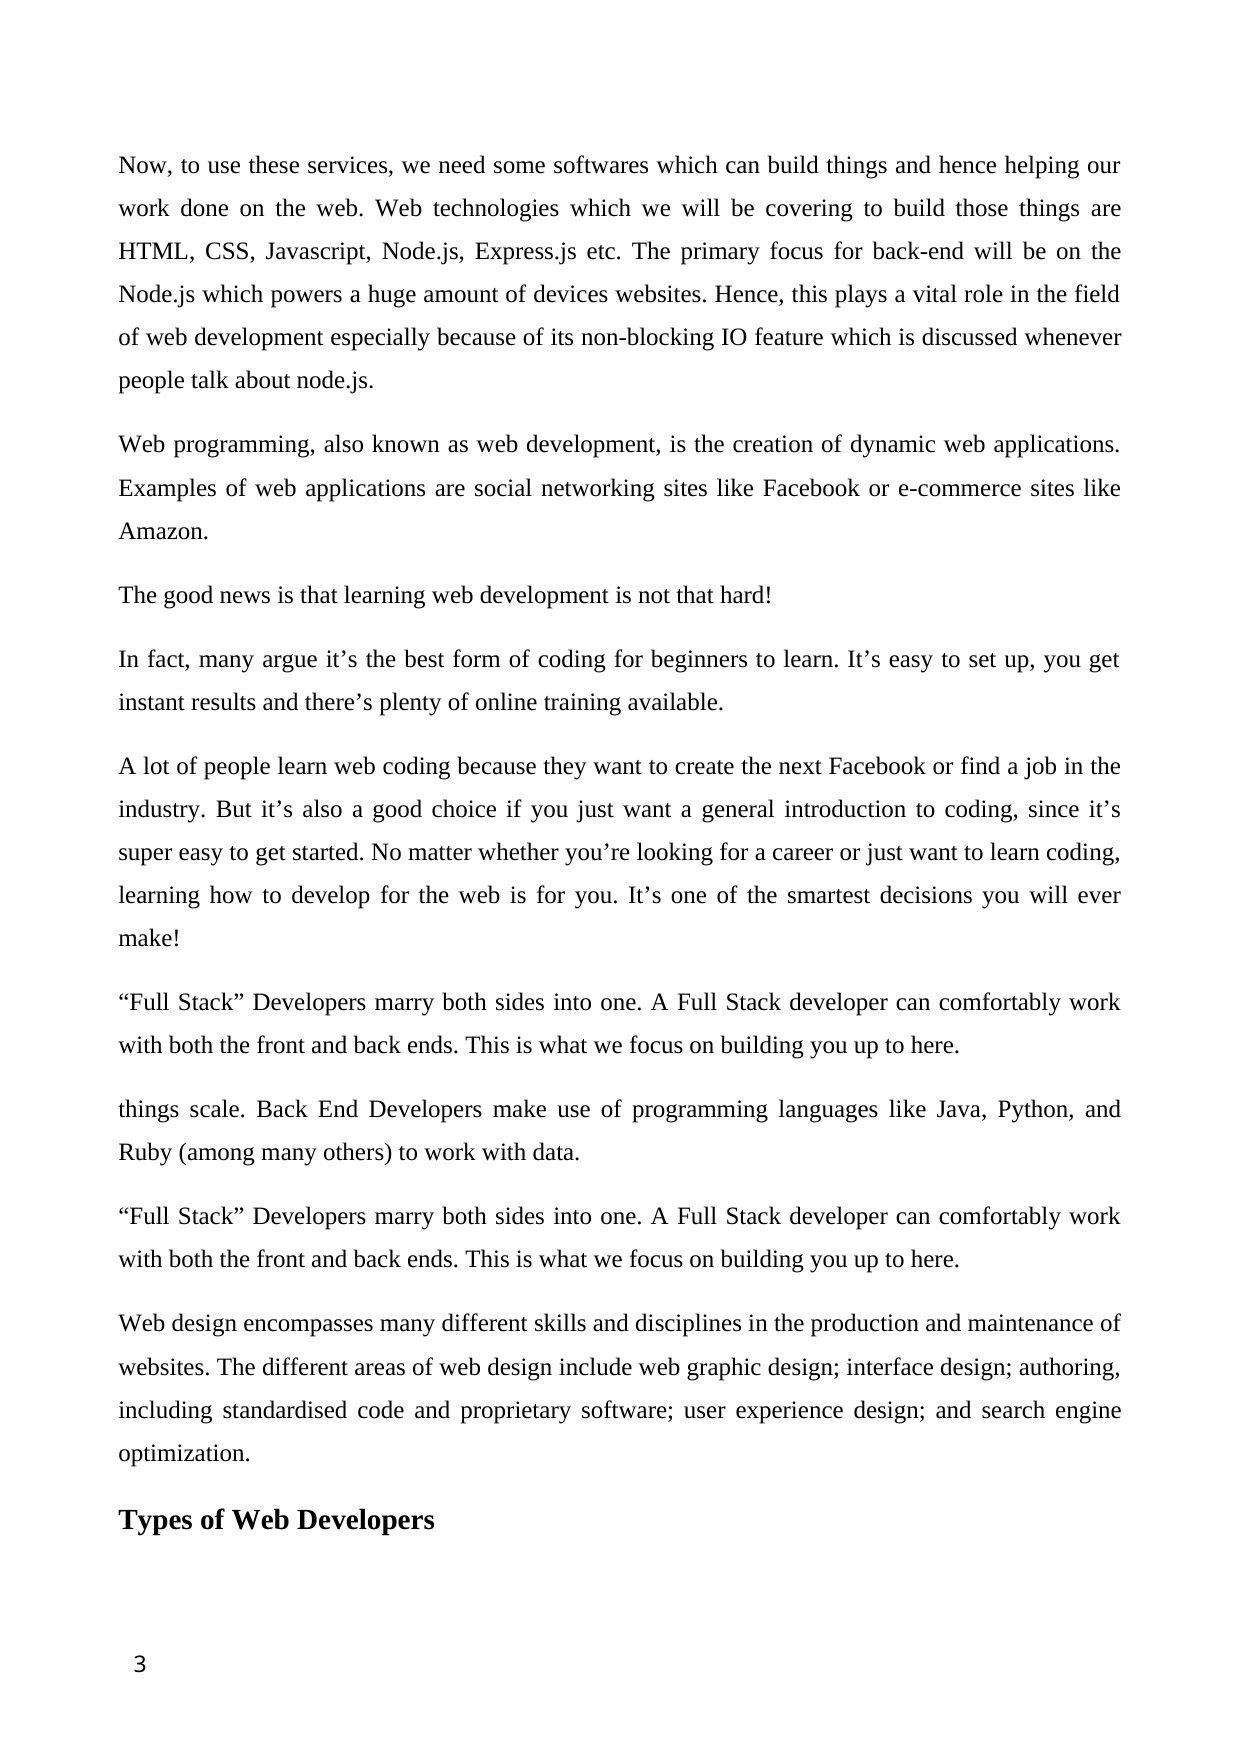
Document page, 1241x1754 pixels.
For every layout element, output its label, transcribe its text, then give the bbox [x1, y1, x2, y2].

text Now, to use these services, we need some softwares which can build things and hence helping our work done on the web. Web technologies which we will be covering to build those things are HTML, CSS, Javascript, Node.js, Express.js etc. The primary focus for back-end will be on the Node.js which powers a huge amount of devices websites. Hence, this plays a vital role in the field of web development especially because of its non-blocking IO feature which is discussed whenever people talk about node.js. [118, 150, 1122, 394]
text A lot of people learn web coding because they want to create the next Facebook or find a job in the industry. But it’s also a good choice if you just want a general introduction to coding, since it’s super easy to get started. No matter whether you’re looking for a career or just want to learn coding, learning how to develop for the web is for you. It’s one of the smartest decisions you will ever make! [118, 751, 1122, 952]
text things scale. Back End Developers make use of programming languages like Java, Python, and Ruby (among many others) to work with data. [118, 1094, 1122, 1166]
text “Full Stack” Developers marry both sides into one. A Full Stack developer can comfortably work with both the front and back ends. This is what we focus on building you up to here. [118, 1201, 1122, 1273]
text In fact, many argue it’s the best form of coding for beginners to learn. It’s easy to set up, you get instant results and there’s plenty of online training available. [118, 644, 1122, 716]
text The good news is that learning web development is not that hard! [118, 580, 1122, 608]
text Types of Web Developers [118, 1502, 1122, 1535]
text Web design encompasses many different skills and disciplines in the production and maintenance of websites. The different areas of web design include web graphic design; interface design; authoring, including standardised code and proprietary software; user experience design; and search engine optimization. [118, 1308, 1122, 1467]
text Web programming, also known as web development, is the creation of dynamic web applications. Examples of web applications are social networking sites like Facebook or e-commerce sites like Amazon. [118, 429, 1122, 544]
text “Full Stack” Developers marry both sides into one. A Full Stack developer can comfortably work with both the front and back ends. This is what we focus on building you up to here. [118, 987, 1122, 1059]
